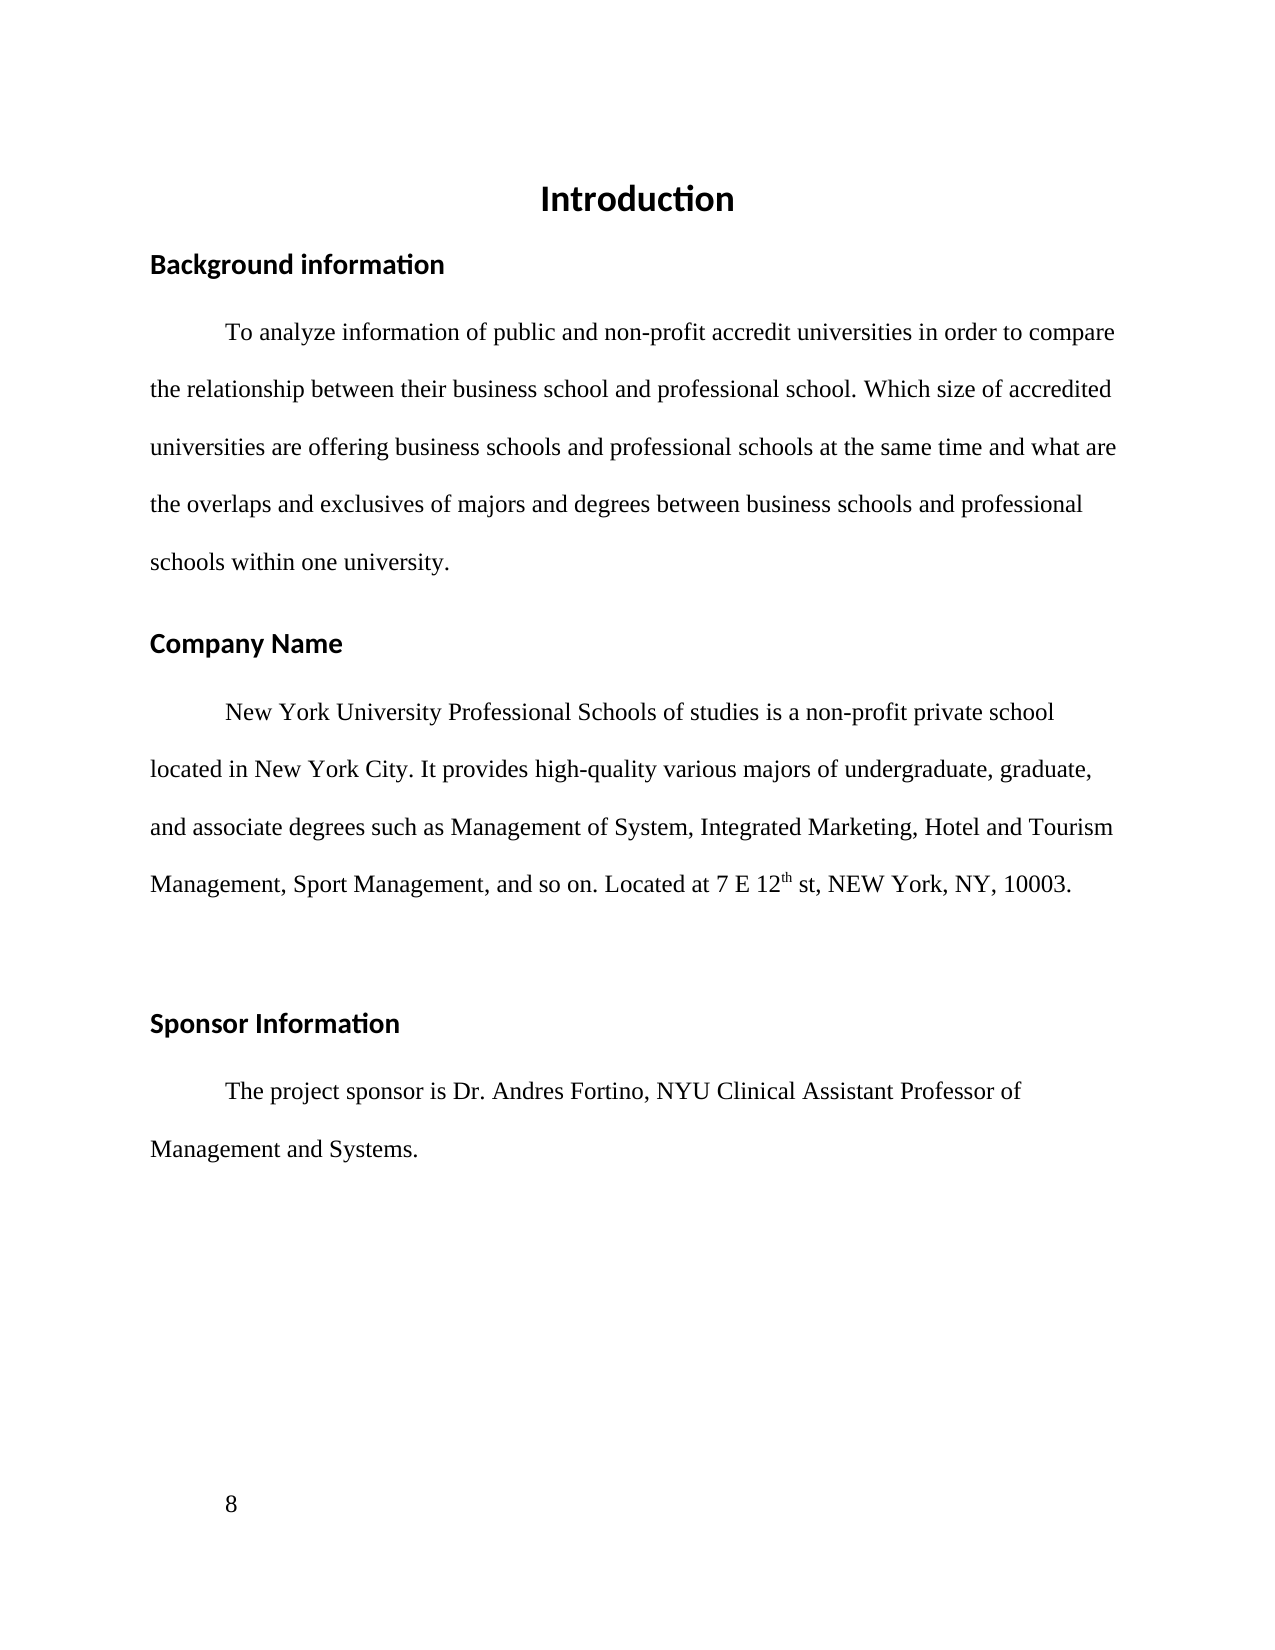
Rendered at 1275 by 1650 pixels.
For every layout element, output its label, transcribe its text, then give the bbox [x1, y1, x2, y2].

subtitle Sponsor Information [150, 1005, 1125, 1041]
subtitle Company Name [150, 625, 1125, 661]
text The project sponsor is Dr. Andres Fortino, NYU Clinical Assistant Professor of Management and Systems. [150, 1076, 1125, 1162]
text To analyze information of public and non-profit accredit universities in order to compare the relationship between their business school and professional school. Which size of accredited universities are offering business schools and professional schools at the same time and what are the overlaps and exclusives of majors and degrees between business schools and professional schools within one university. [150, 317, 1125, 576]
text New York University Professional Schools of studies is a non-profit private school located in New York City. It provides high-quality various majors of undergraduate, graduate, and associate degrees such as Management of System, Integrated Marketing, Hotel and Tourism Management, Sport Management, and so on. Located at 7 E 12th st, NEW York, NY, 10003. [150, 697, 1125, 898]
subtitle Background information [150, 246, 1125, 281]
subtitle Introduction [150, 175, 1125, 221]
